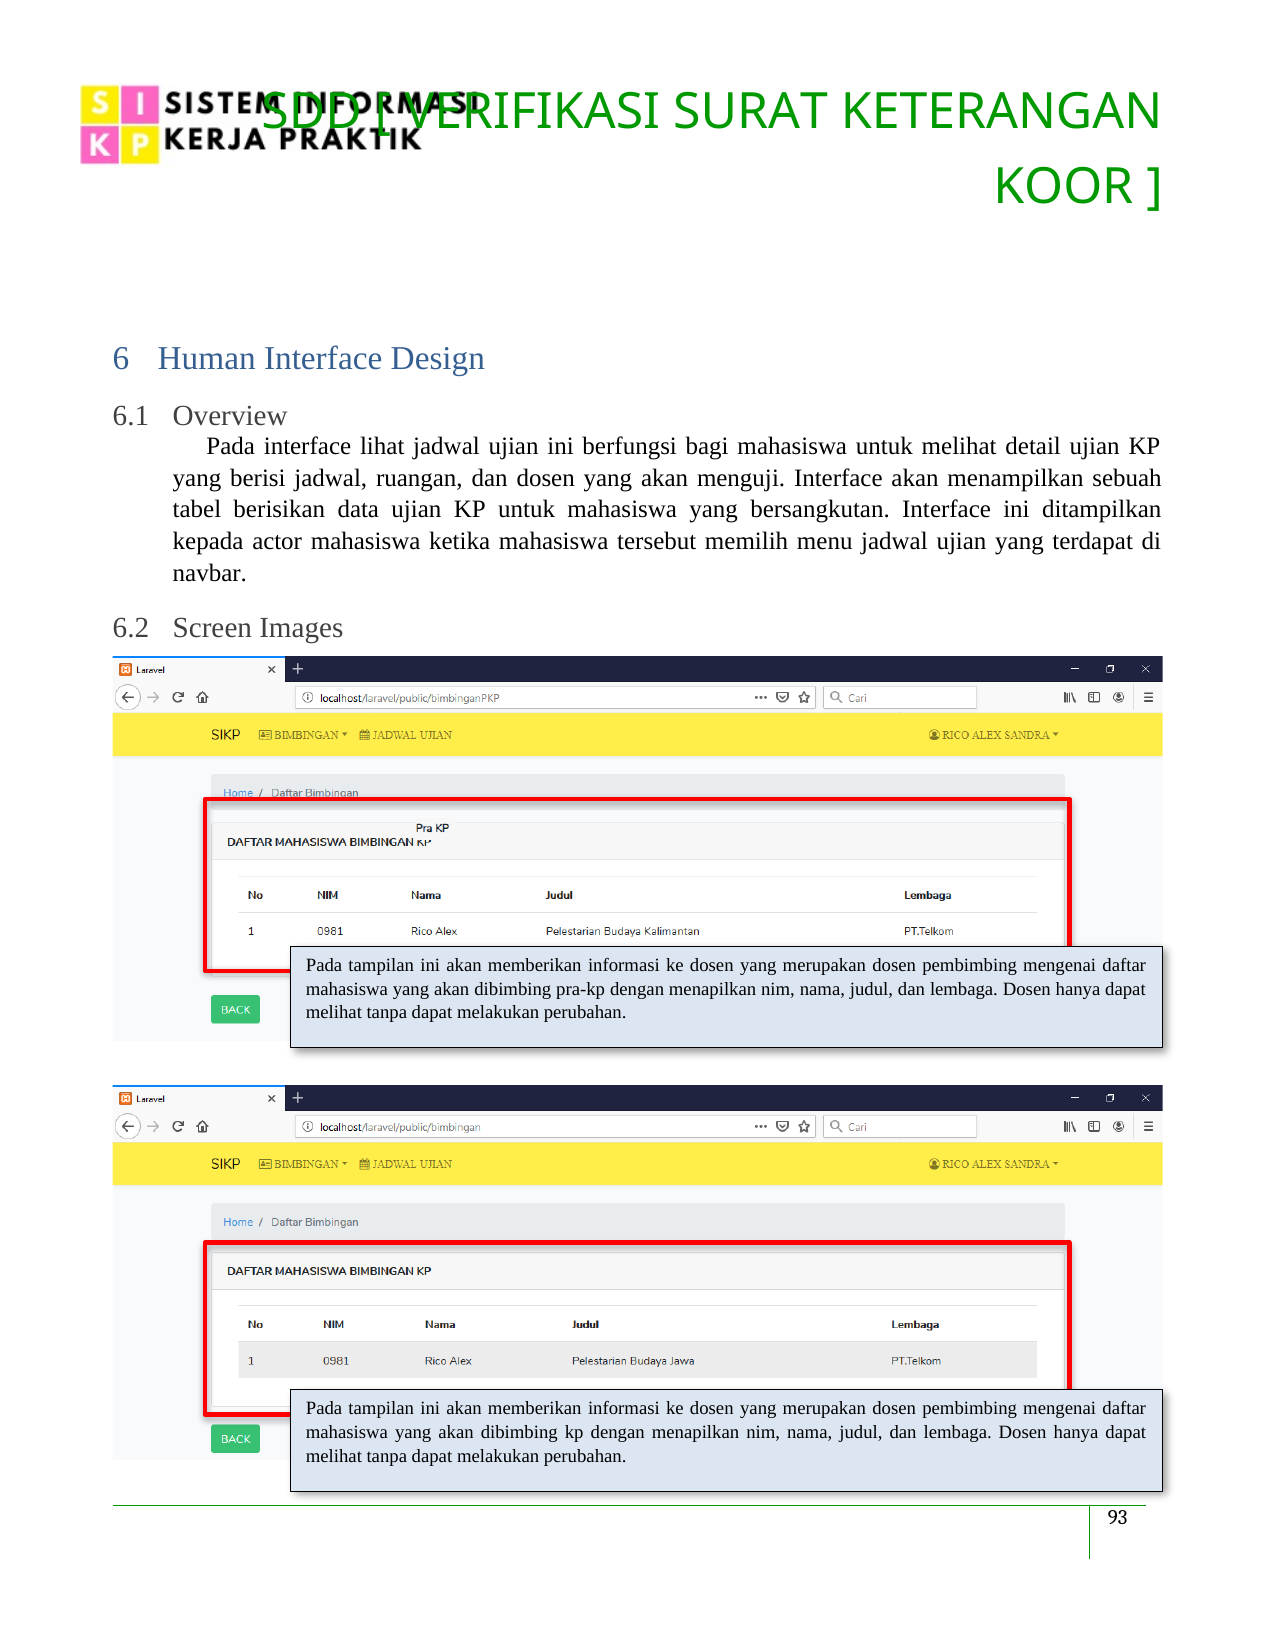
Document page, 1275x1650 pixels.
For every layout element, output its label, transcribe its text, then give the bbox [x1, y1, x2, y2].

picture [470, 96, 483, 109]
subtitle Screen Images [112, 610, 1162, 643]
text Pada interface lihat jadwal ujian ini berfungsi bagi mahasiswa untuk melihat detail ujian KP yang berisi jadwal, ruangan, dan dosen yang akan menguji. Interface akan menampilkan sebuah tabel berisikan data ujian KP untuk mahasiswa yang bersangkutan. Interface ini ditampilkan kepada actor mahasiswa ketika mahasiswa tersebut memilih menu jadwal ujian yang terdapat di navbar. [172, 431, 1162, 586]
subtitle Overview [112, 398, 1162, 431]
picture [207, 1245, 1067, 1412]
picture [79, 83, 483, 168]
picture [207, 801, 1067, 969]
picture [112, 656, 1163, 1041]
subtitle Human Interface Design [112, 339, 1162, 377]
picture [112, 1085, 1163, 1460]
